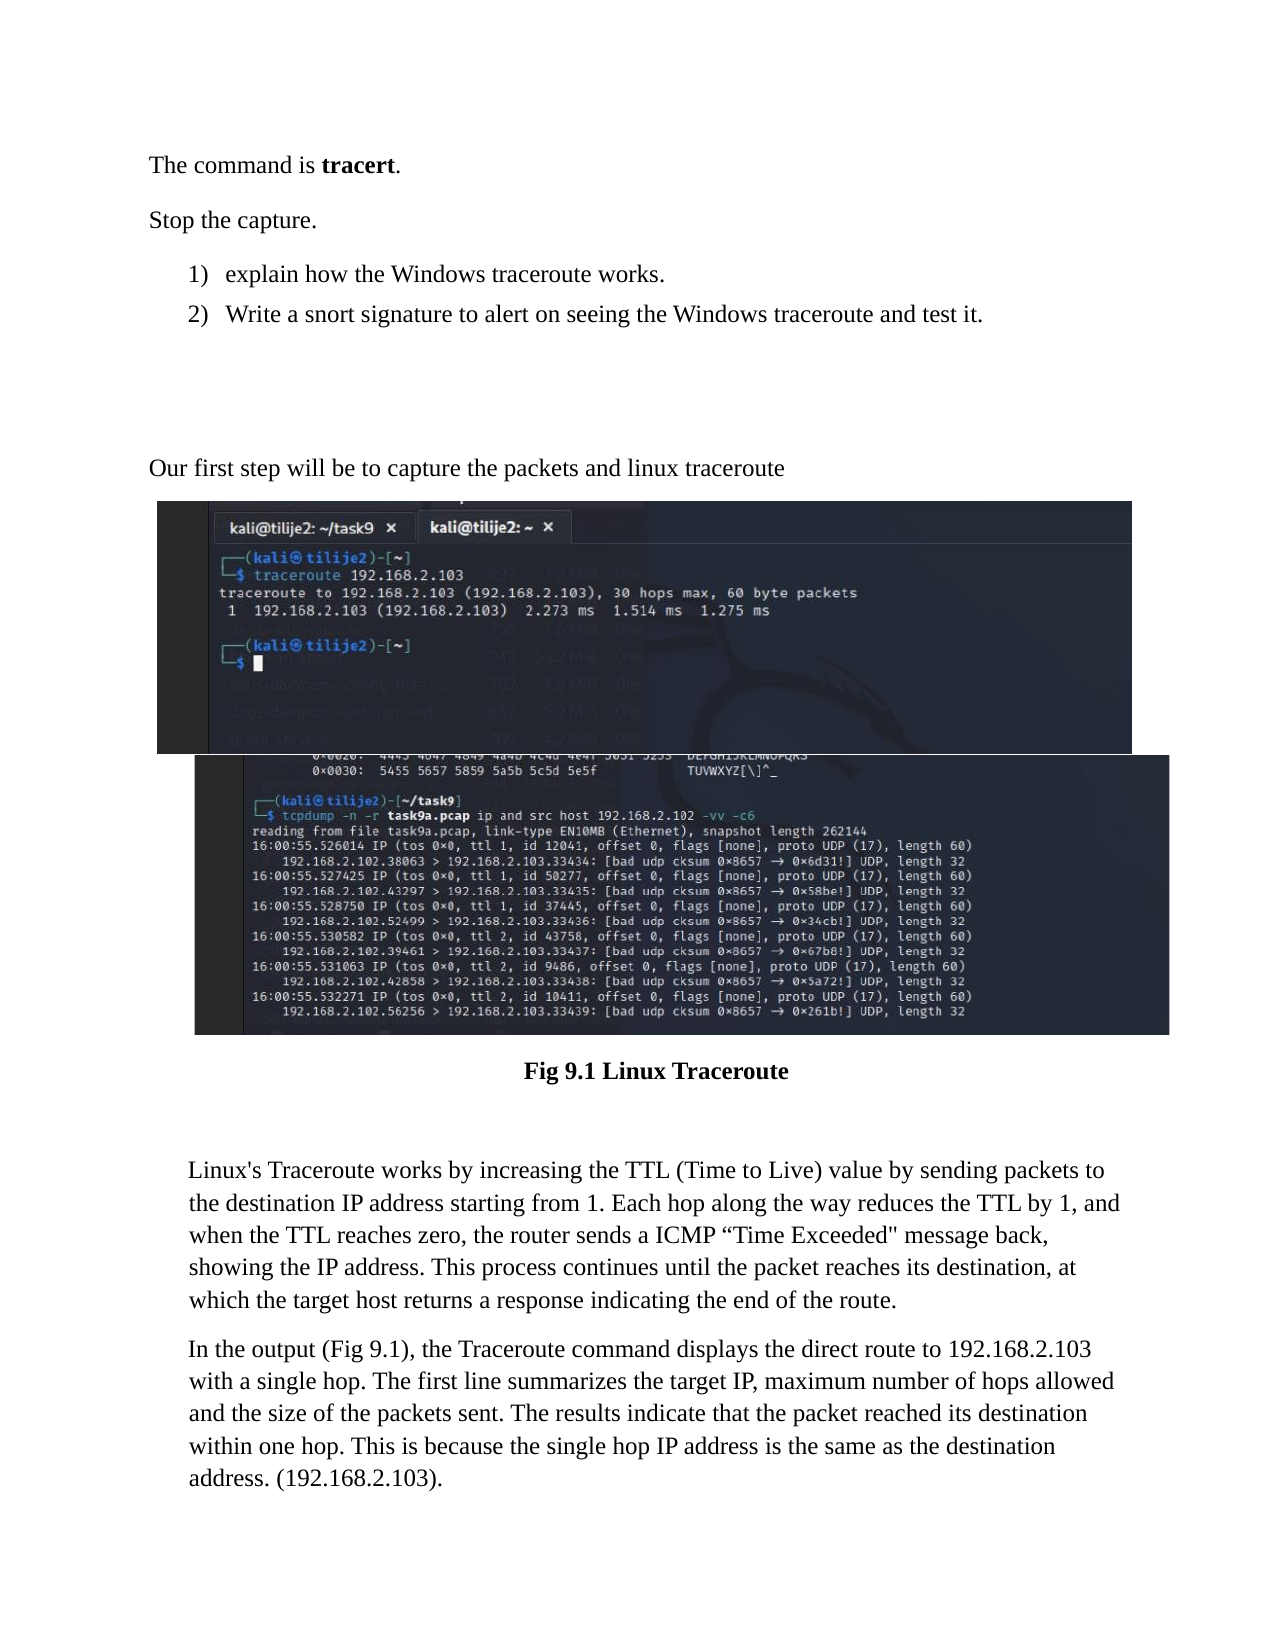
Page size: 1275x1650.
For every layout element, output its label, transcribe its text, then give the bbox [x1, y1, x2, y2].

text Our first step will be to capture the packets and linux traceroute [148, 453, 1125, 481]
text In the output (Fig 9.1), the Traceroute command displays the direct route to 192.168.2.103 with a single hop. The first line summarizes the target IP, maximum number of hops allowed and the size of the packets sent. The results indicate that the packet reached its destination within one hop. This is because the single hop IP address is the same as the destination address. (192.168.2.103). [188, 1334, 1125, 1492]
picture [157, 501, 1132, 754]
text Linux's Traceroute works by increasing the TTL (Time to Live) value by sending packets to the destination IP address starting from 1. Each hop along the way reduces the TTL by 1, and when the TTL reaches zero, the router sends a ICMP “Time Exceeded" message back, showing the IP address. This process continues until the packet reaches its destination, at which the target host returns a response indicating the end of the route. [188, 1155, 1125, 1314]
picture [194, 755, 1170, 1035]
subtitle Fig 9.1 Linux Traceroute [150, 1056, 1162, 1084]
text The command is tracert. [148, 150, 1125, 179]
text Stop the capture. [148, 205, 1125, 234]
list Write a snort signature to alert on seeing the Windows traceroute and test it. [188, 299, 1125, 328]
list explain how the Windows traceroute works. [188, 259, 1125, 288]
